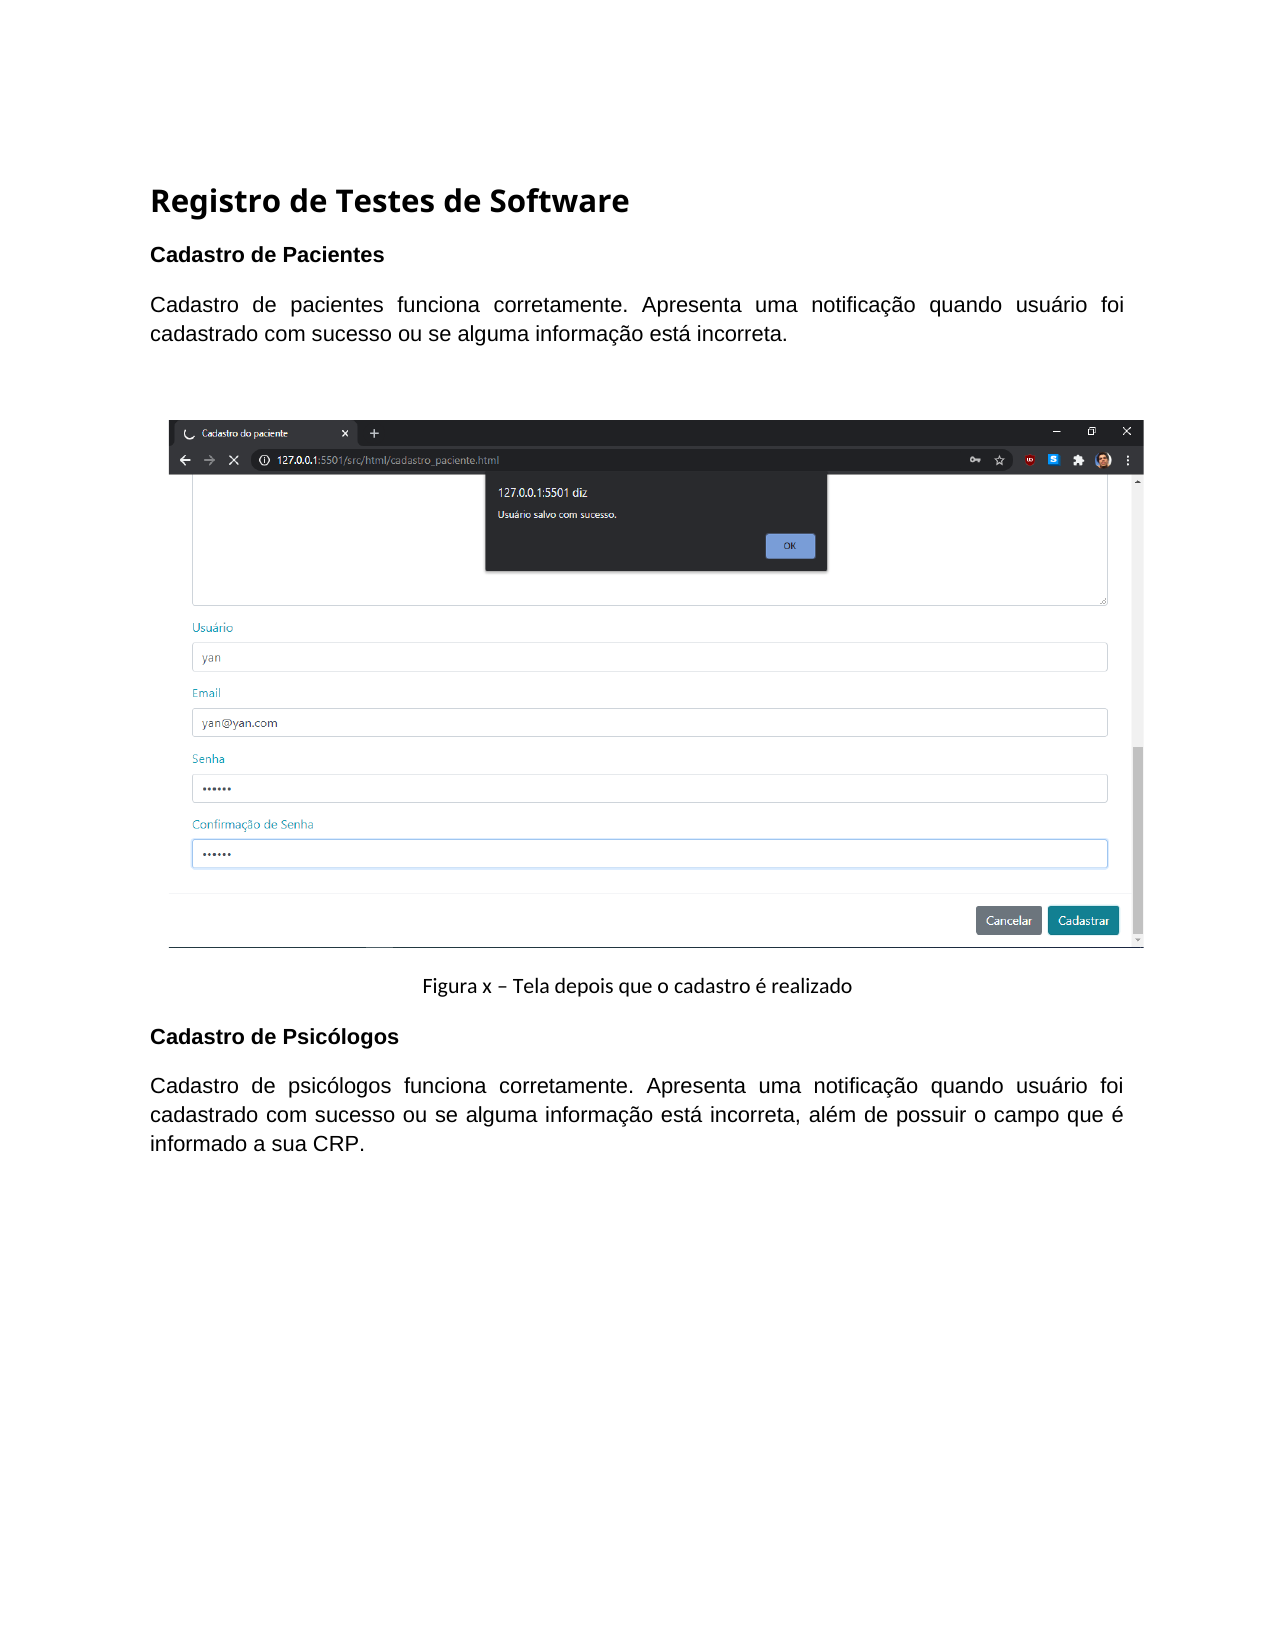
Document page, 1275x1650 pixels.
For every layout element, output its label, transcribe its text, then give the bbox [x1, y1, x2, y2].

text Figura x – Tela depois que o cadastro é realizado [150, 972, 1125, 999]
text Cadastro de pacientes funciona corretamente. Apresenta uma notificação quando usuário foi cadastrado com sucesso ou se alguma informação está incorreta. [150, 292, 1125, 346]
subtitle Registro de Testes de Software [150, 179, 1125, 222]
text Cadastro de Pacientes [150, 242, 1125, 268]
text Cadastro de Psicólogos [150, 1023, 1125, 1049]
text Cadastro de psicólogos funciona corretamente. Apresenta uma notificação quando usuário foi cadastrado com sucesso ou se alguma informação está incorreta, além de possuir o campo que é informado a sua CRP. [150, 1073, 1125, 1156]
